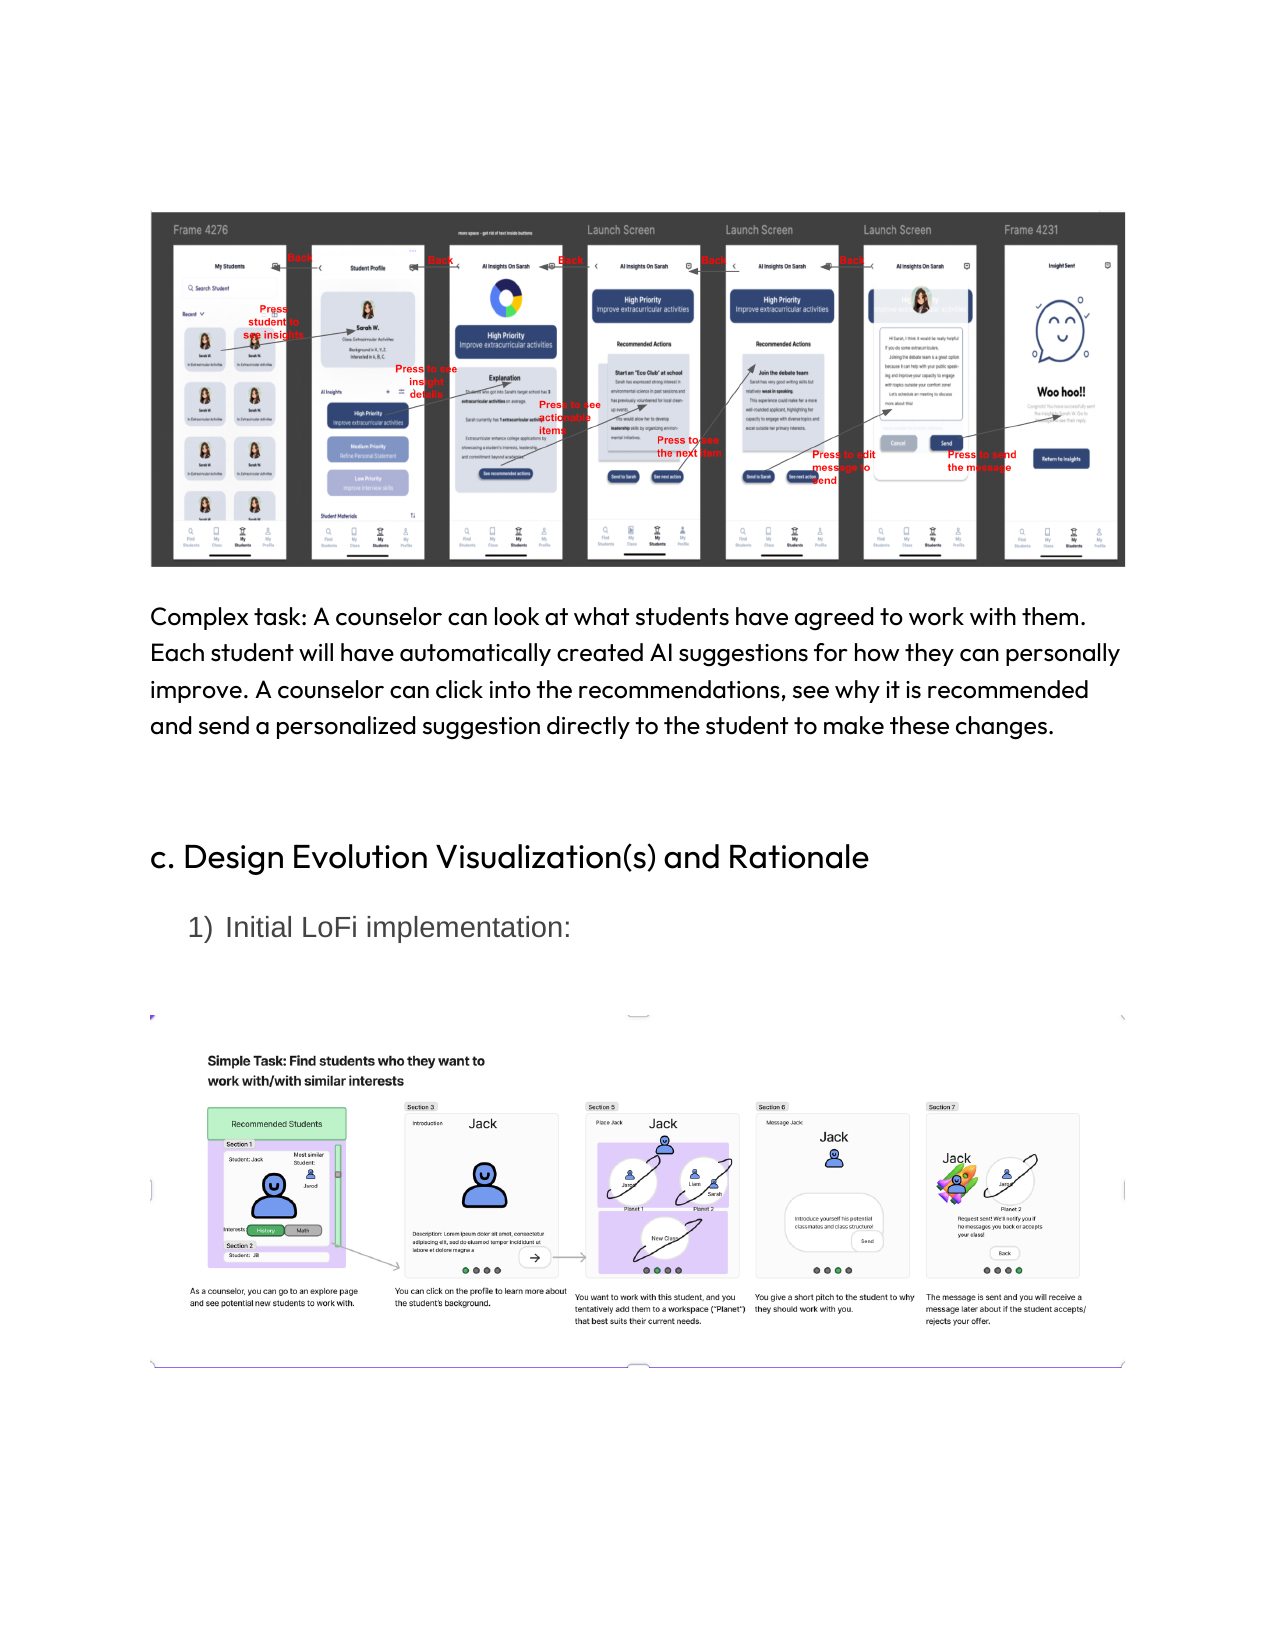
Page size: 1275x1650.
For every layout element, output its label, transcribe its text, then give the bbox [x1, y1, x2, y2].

text Complex task: A counselor can look at what students have agreed to work with them. Each student will have automatically created AI suggestions for how they can personally improve. A counselor can click into the recommendations, see why it is recommended and send a personalized suggestion directly to the student to make these changes. [150, 601, 1125, 741]
subtitle Initial LoFi implementation: [187, 910, 1125, 977]
picture [150, 1015, 1125, 1368]
picture [150, 210, 1125, 567]
subtitle c. Design Evolution Visualization(s) and Rationale [150, 835, 1125, 877]
